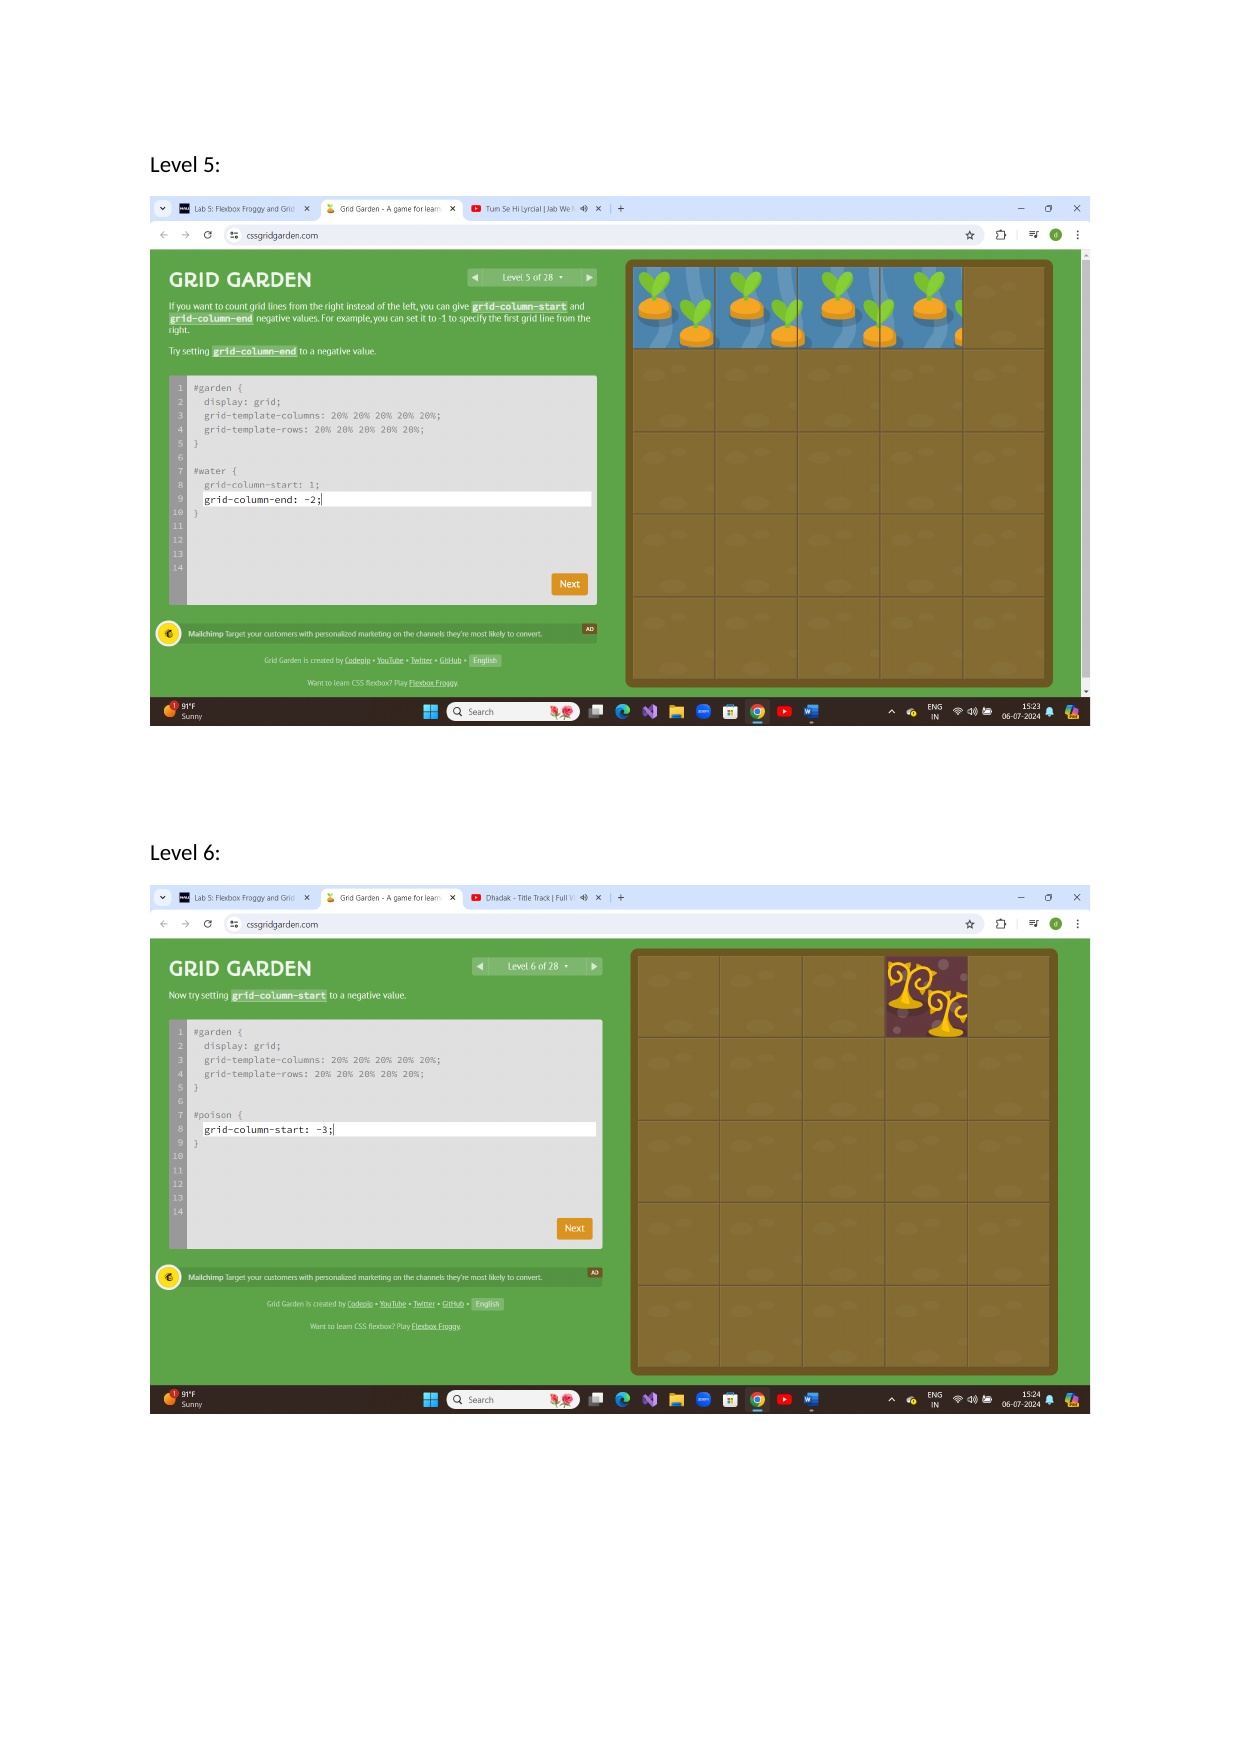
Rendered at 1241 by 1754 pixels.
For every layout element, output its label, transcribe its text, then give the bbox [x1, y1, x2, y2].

text Level 6: [150, 838, 1090, 866]
picture [150, 196, 1091, 726]
picture [150, 885, 1091, 1414]
text Level 5: [150, 150, 1090, 178]
